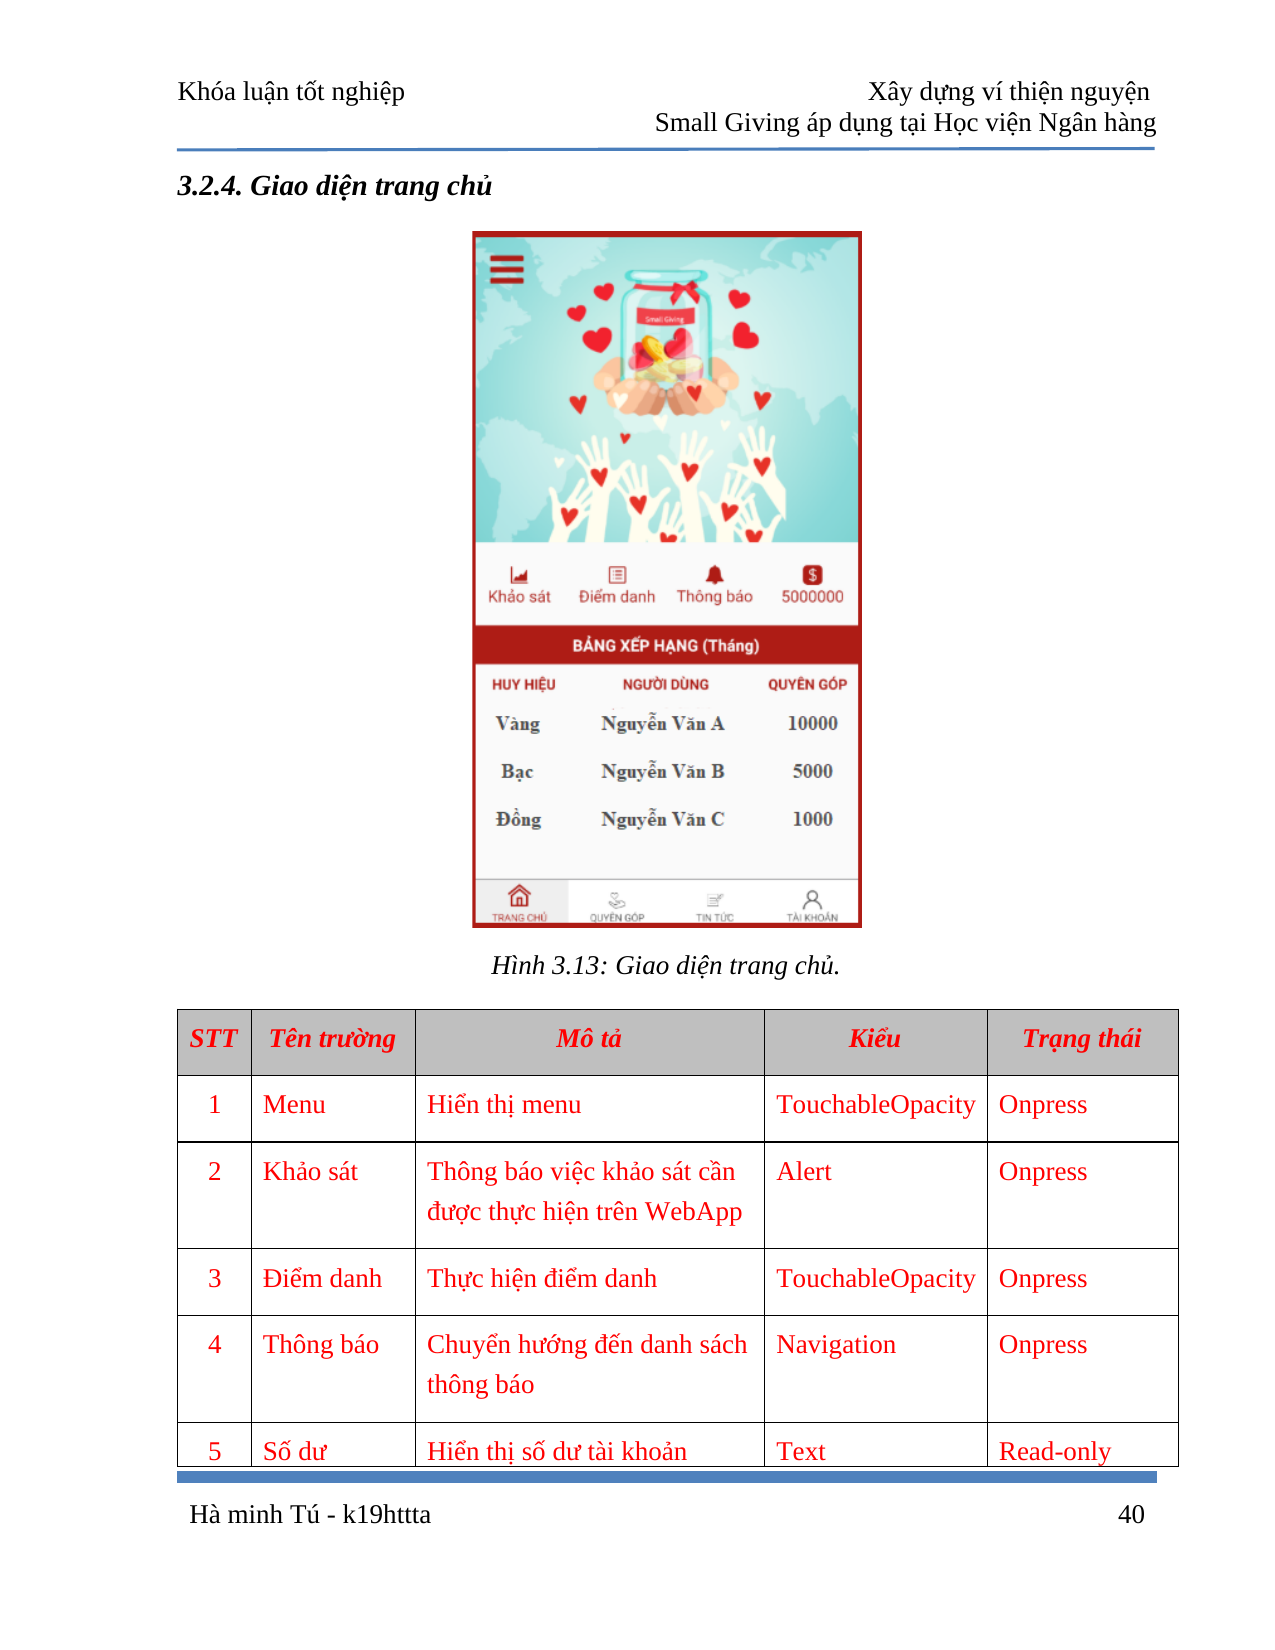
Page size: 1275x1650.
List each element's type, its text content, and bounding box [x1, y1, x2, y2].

table_cell Thực hiện điểm danh [416, 1249, 764, 1315]
table_cell Navigation [765, 1316, 987, 1422]
table_cell 3 [178, 1249, 251, 1315]
table_header Kiểu [765, 1010, 987, 1075]
table_cell Onpress [988, 1316, 1178, 1422]
table_cell Chuyển hướng đến danh sách thông báo [416, 1316, 764, 1422]
picture [472, 231, 862, 928]
table_cell Thông báo [252, 1316, 415, 1422]
table_cell 1 [178, 1076, 251, 1141]
table_cell Điểm danh [252, 1249, 415, 1315]
table_cell Số dư [252, 1423, 415, 1466]
table_cell 2 [178, 1143, 251, 1248]
table_cell Onpress [988, 1143, 1178, 1248]
table_cell Onpress [988, 1076, 1178, 1141]
table_cell 5 [178, 1423, 251, 1466]
table_cell 4 [178, 1316, 251, 1422]
table_cell Read-only [988, 1423, 1178, 1466]
text 3.2.4. Giao diện trang chủ [177, 168, 1157, 202]
table_header STT [178, 1010, 251, 1075]
text Hình 3.13: Giao diện trang chủ. [177, 949, 1157, 980]
table_header Tên trường [252, 1010, 415, 1075]
table_cell Hiển thị menu [416, 1076, 764, 1141]
table_cell Menu [252, 1076, 415, 1141]
table_header Trạng thái [988, 1010, 1178, 1075]
table_cell Khảo sát [252, 1143, 415, 1248]
table_cell Alert [765, 1143, 987, 1248]
table_cell TouchableOpacity [765, 1076, 987, 1141]
table_cell TouchableOpacity [765, 1249, 987, 1315]
table_cell Thông báo việc khảo sát cần được thực hiện trên WebApp [416, 1143, 764, 1248]
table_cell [416, 1423, 764, 1466]
table_header Mô tả [416, 1010, 764, 1075]
table_cell Text [765, 1423, 987, 1466]
table_cell Onpress [988, 1249, 1178, 1315]
